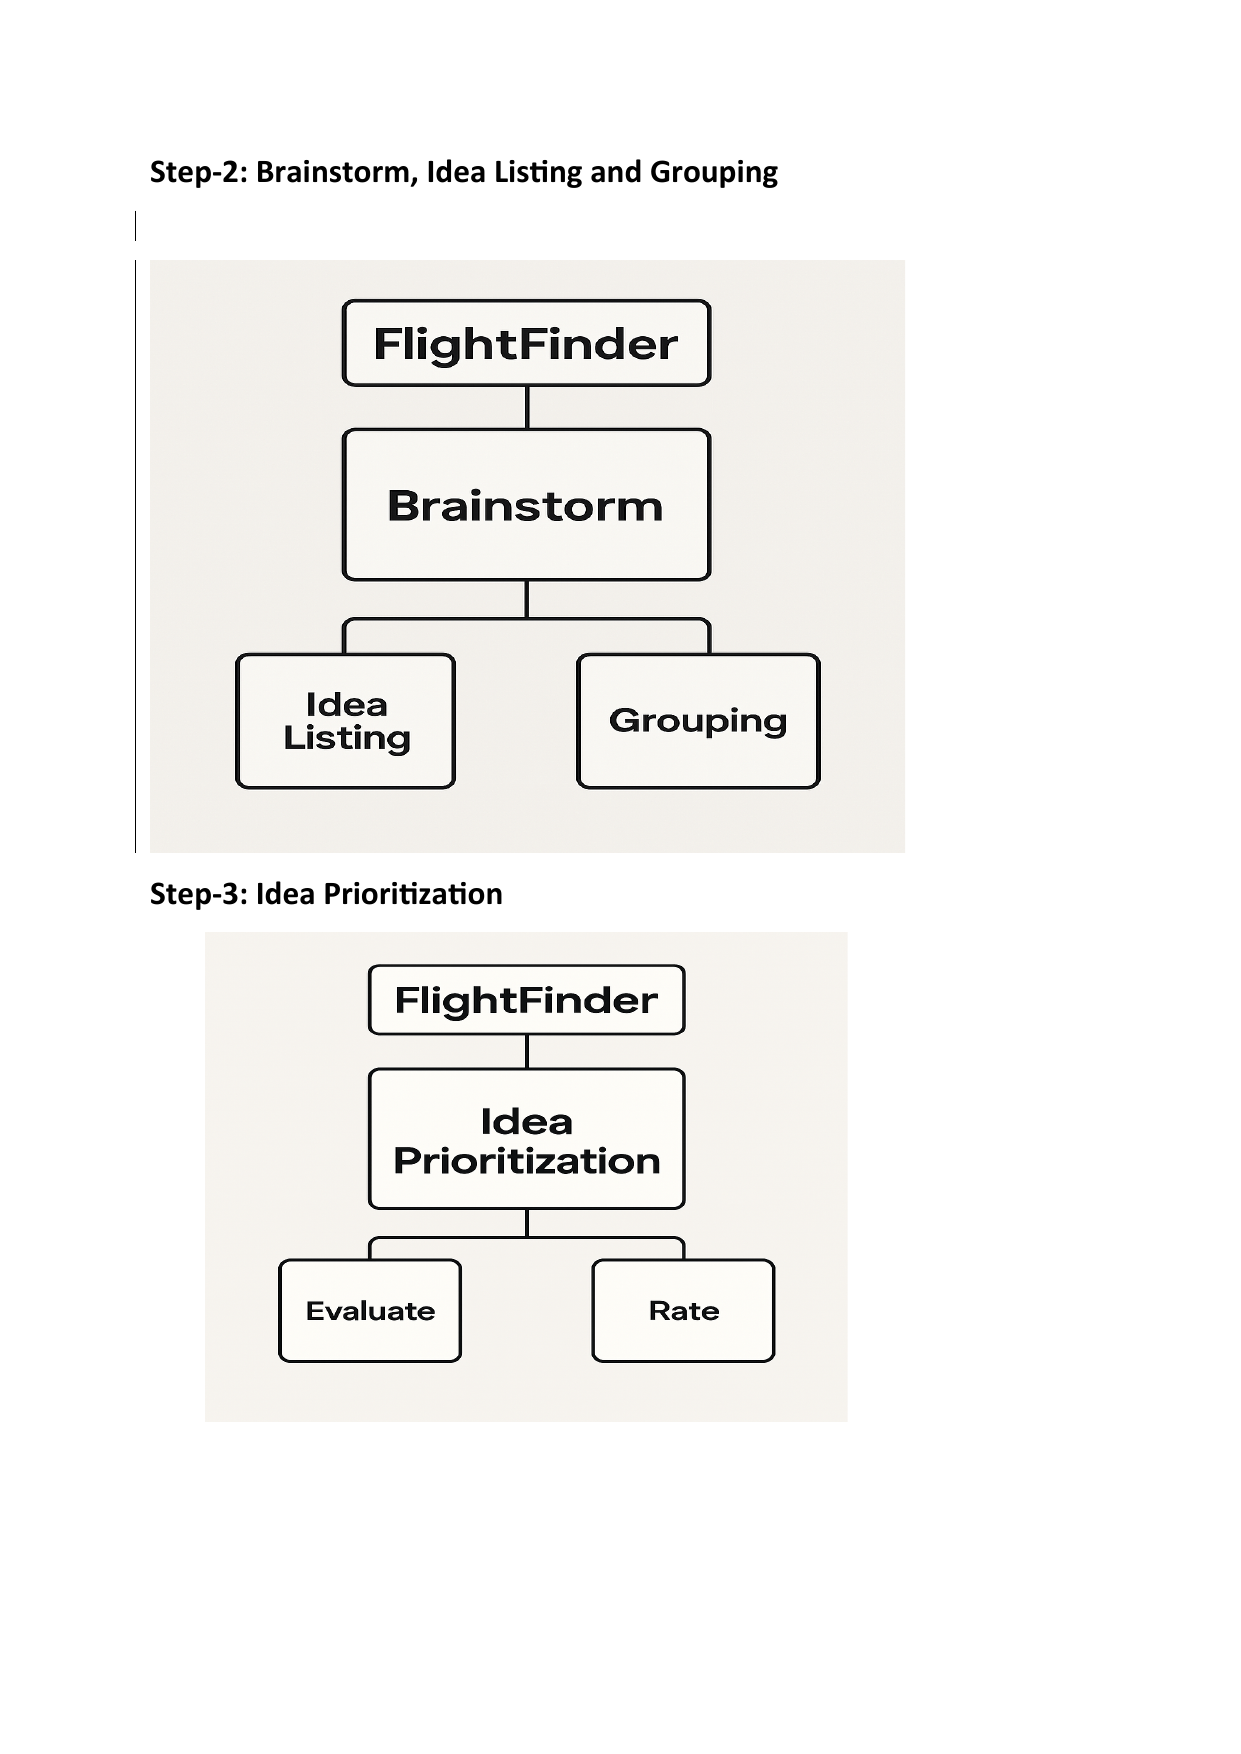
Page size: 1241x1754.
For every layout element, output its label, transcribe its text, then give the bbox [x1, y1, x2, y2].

picture [150, 260, 905, 853]
text Step-3: Idea Prioritization [150, 872, 1090, 912]
text Step-2: Brainstorm, Idea Listing and Grouping [150, 150, 1090, 191]
picture [205, 932, 848, 1422]
